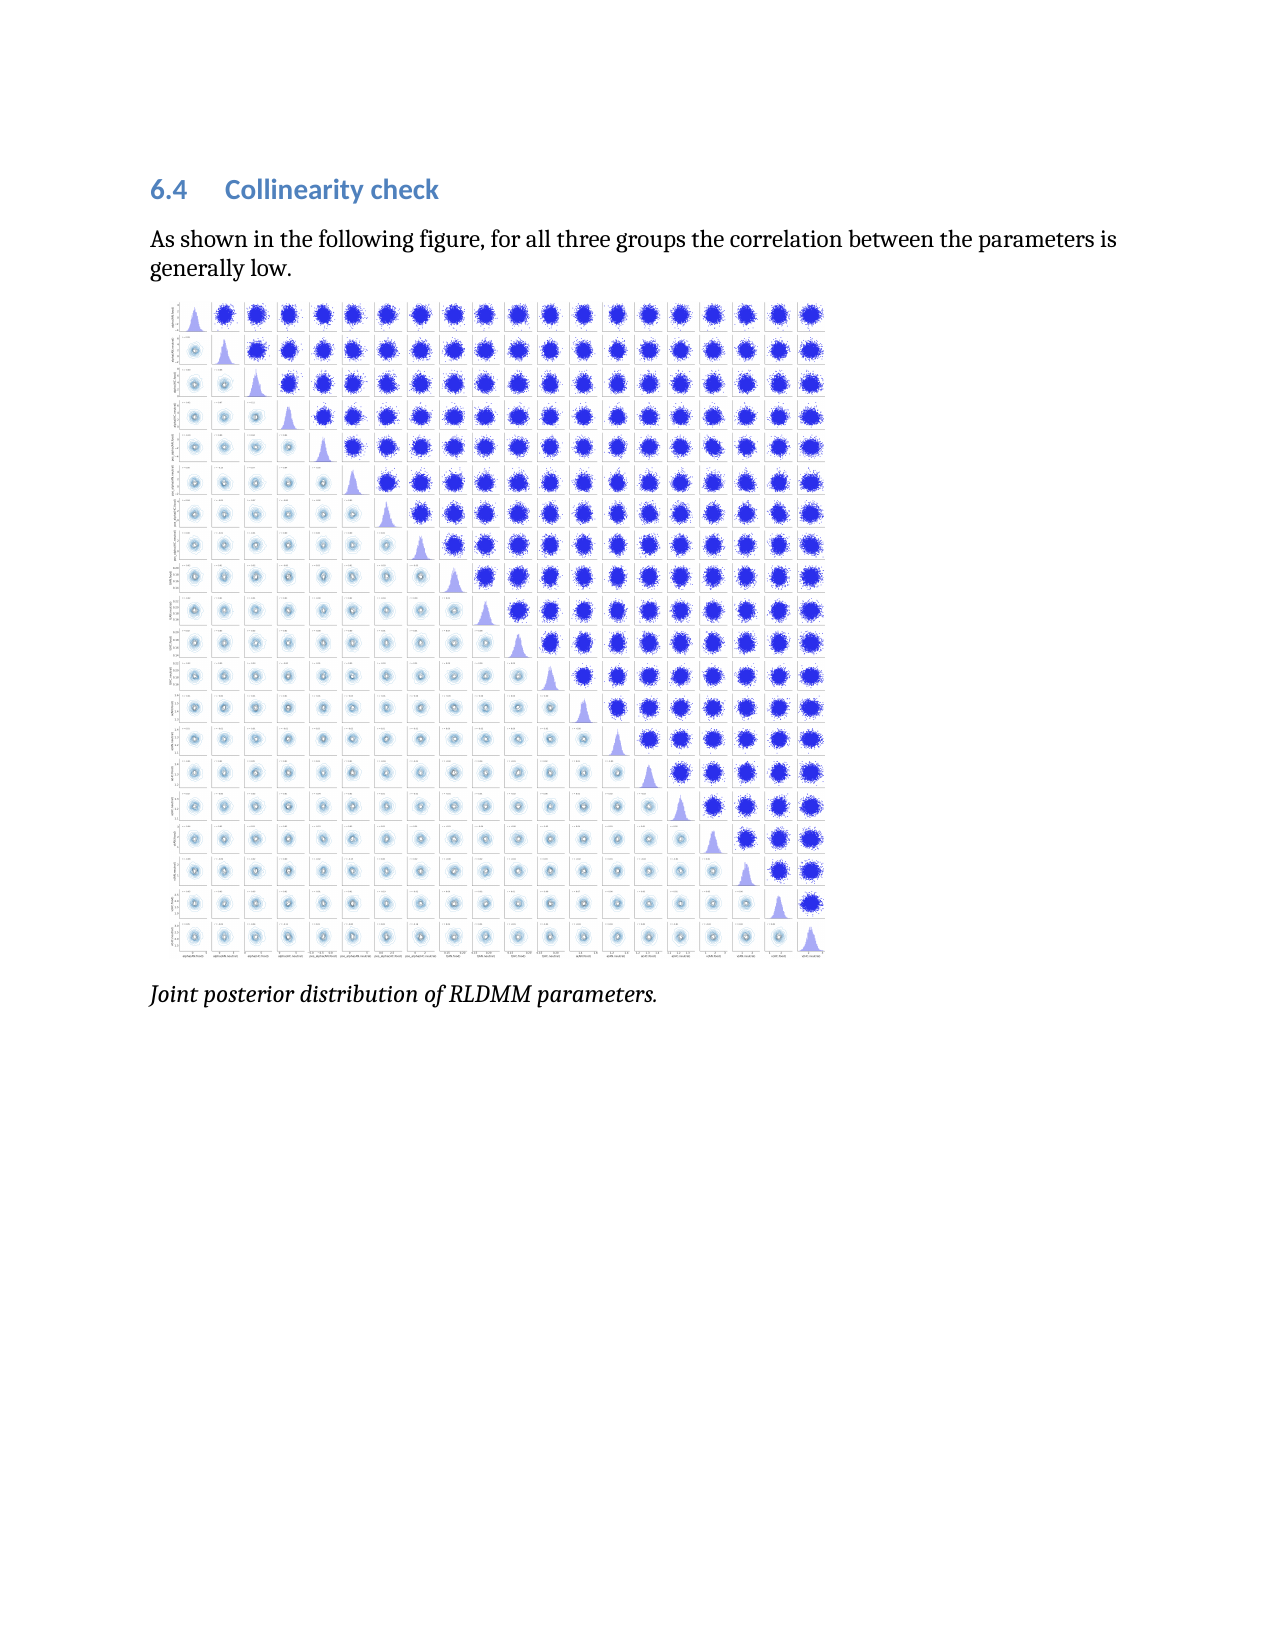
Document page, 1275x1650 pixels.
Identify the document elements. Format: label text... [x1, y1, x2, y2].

text As shown in the following figure, for all three groups the correlation between the parameters is generally low. [150, 225, 1125, 283]
subtitle 6.4 Collinearity check [150, 171, 1125, 206]
picture [168, 301, 825, 959]
text Joint posterior distribution of RLDMM parameters. [150, 980, 1125, 1008]
